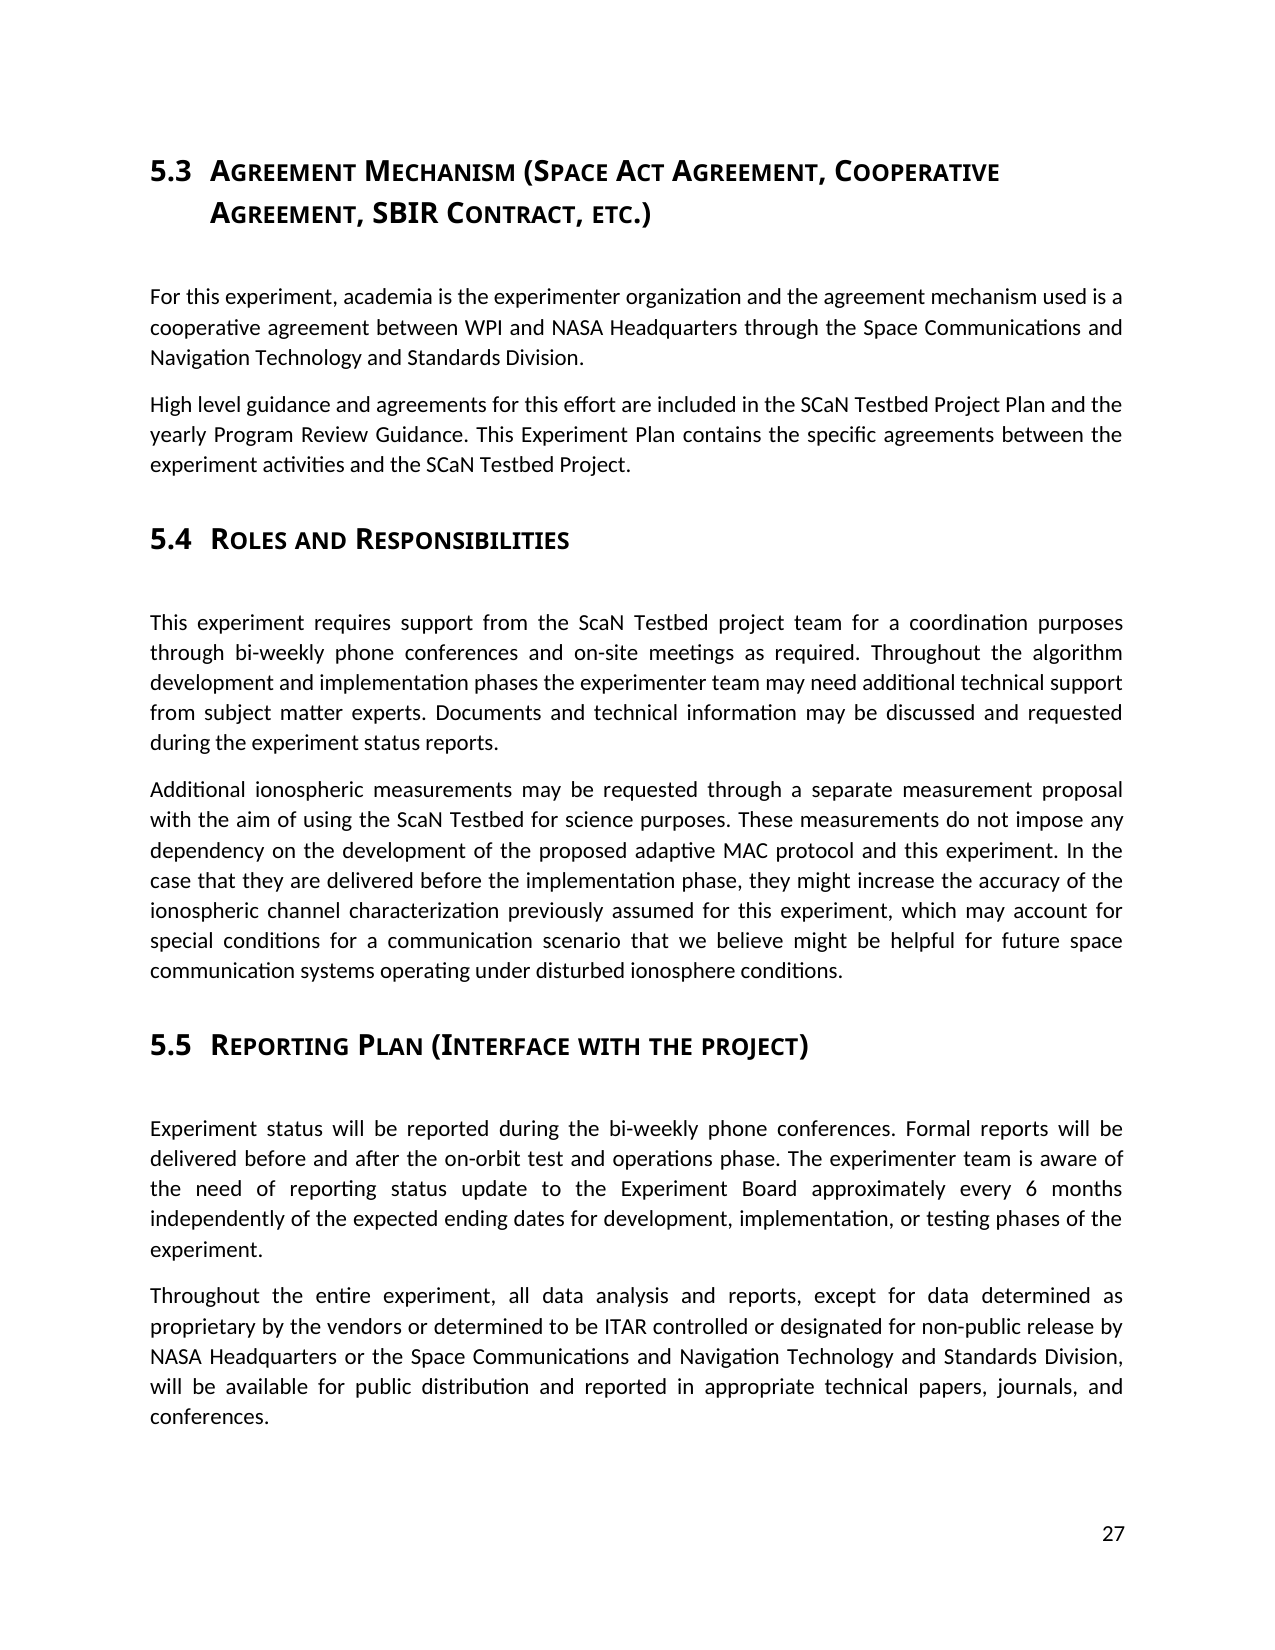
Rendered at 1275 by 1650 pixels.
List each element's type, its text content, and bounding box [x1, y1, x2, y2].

text For this experiment, academia is the experimenter organization and the agreement mechanism used is a cooperative agreement between WPI and NASA Headquarters through the Space Communications and Navigation Technology and Standards Division. [150, 282, 1125, 371]
text Additional ionospheric measurements may be requested through a separate measurement proposal with the aim of using the ScaN Testbed for science purposes. These measurements do not impose any dependency on the development of the proposed adaptive MAC protocol and this experiment. In the case that they are delivered before the implementation phase, they might increase the accuracy of the ionospheric channel characterization previously assumed for this experiment, which may account for special conditions for a communication scenario that we believe might be helpful for future space communication systems operating under disturbed ionosphere conditions. [150, 775, 1125, 984]
subtitle Reporting Plan (Interface with the project) [150, 1024, 1125, 1064]
subtitle Roles and Responsibilities [150, 518, 1125, 558]
text Throughout the entire experiment, all data analysis and reports, except for data determined as proprietary by the vendors or determined to be ITAR controlled or designated for non-public release by NASA Headquarters or the Space Communications and Navigation Technology and Standards Division, will be available for public distribution and reported in appropriate technical papers, journals, and conferences. [150, 1282, 1125, 1431]
subtitle Agreement Mechanism (Space Act Agreement, Cooperative Agreement, SBIR Contract, etc.) [150, 150, 1125, 232]
text High level guidance and agreements for this effort are included in the SCaN Testbed Project Plan and the yearly Program Review Guidance. This Experiment Plan contains the specific agreements between the experiment activities and the SCaN Testbed Project. [150, 390, 1125, 478]
text This experiment requires support from the ScaN Testbed project team for a coordination purposes through bi-weekly phone conferences and on-site meetings as required. Throughout the algorithm development and implementation phases the experimenter team may need additional technical support from subject matter experts. Documents and technical information may be discussed and requested during the experiment status reports. [150, 608, 1125, 756]
text Experiment status will be reported during the bi-weekly phone conferences. Formal reports will be delivered before and after the on-orbit test and operations phase. The experimenter team is aware of the need of reporting status update to the Experiment Board approximately every 6 months independently of the expected ending dates for development, implementation, or testing phases of the experiment. [150, 1114, 1125, 1263]
